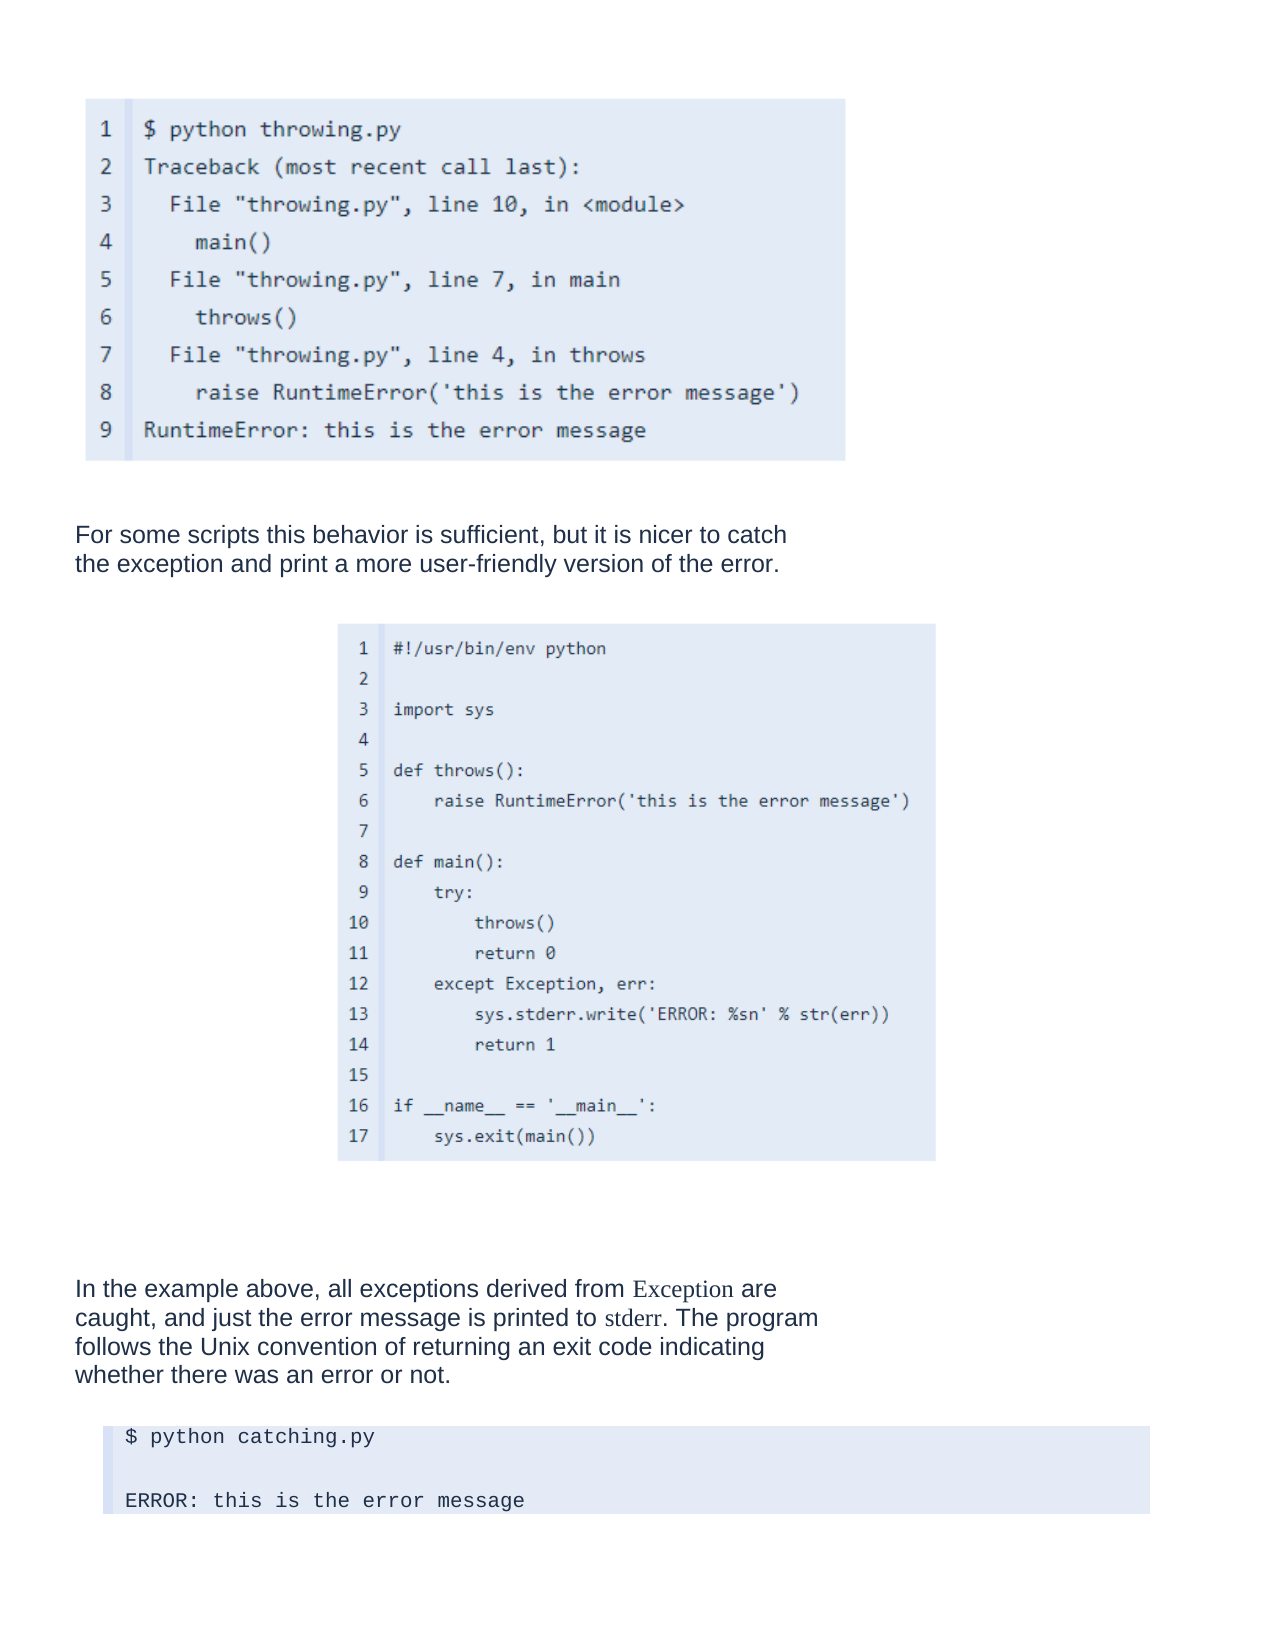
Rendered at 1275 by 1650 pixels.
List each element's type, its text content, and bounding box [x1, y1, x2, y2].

text $ python catching.py [113, 1426, 1150, 1450]
text In the example above, all exceptions derived from Exception are caught, and just the error message is printed to stderr. The program follows the Unix convention of returning an exit code indicating whether there was an error or not. [75, 1274, 1200, 1389]
text For some scripts this behavior is sufficient, but it is nicer to catch the exception and print a more user-friendly version of the error. [75, 520, 1200, 578]
picture [333, 615, 942, 1170]
picture [75, 75, 866, 483]
text ERROR: this is the error message [113, 1490, 1150, 1514]
